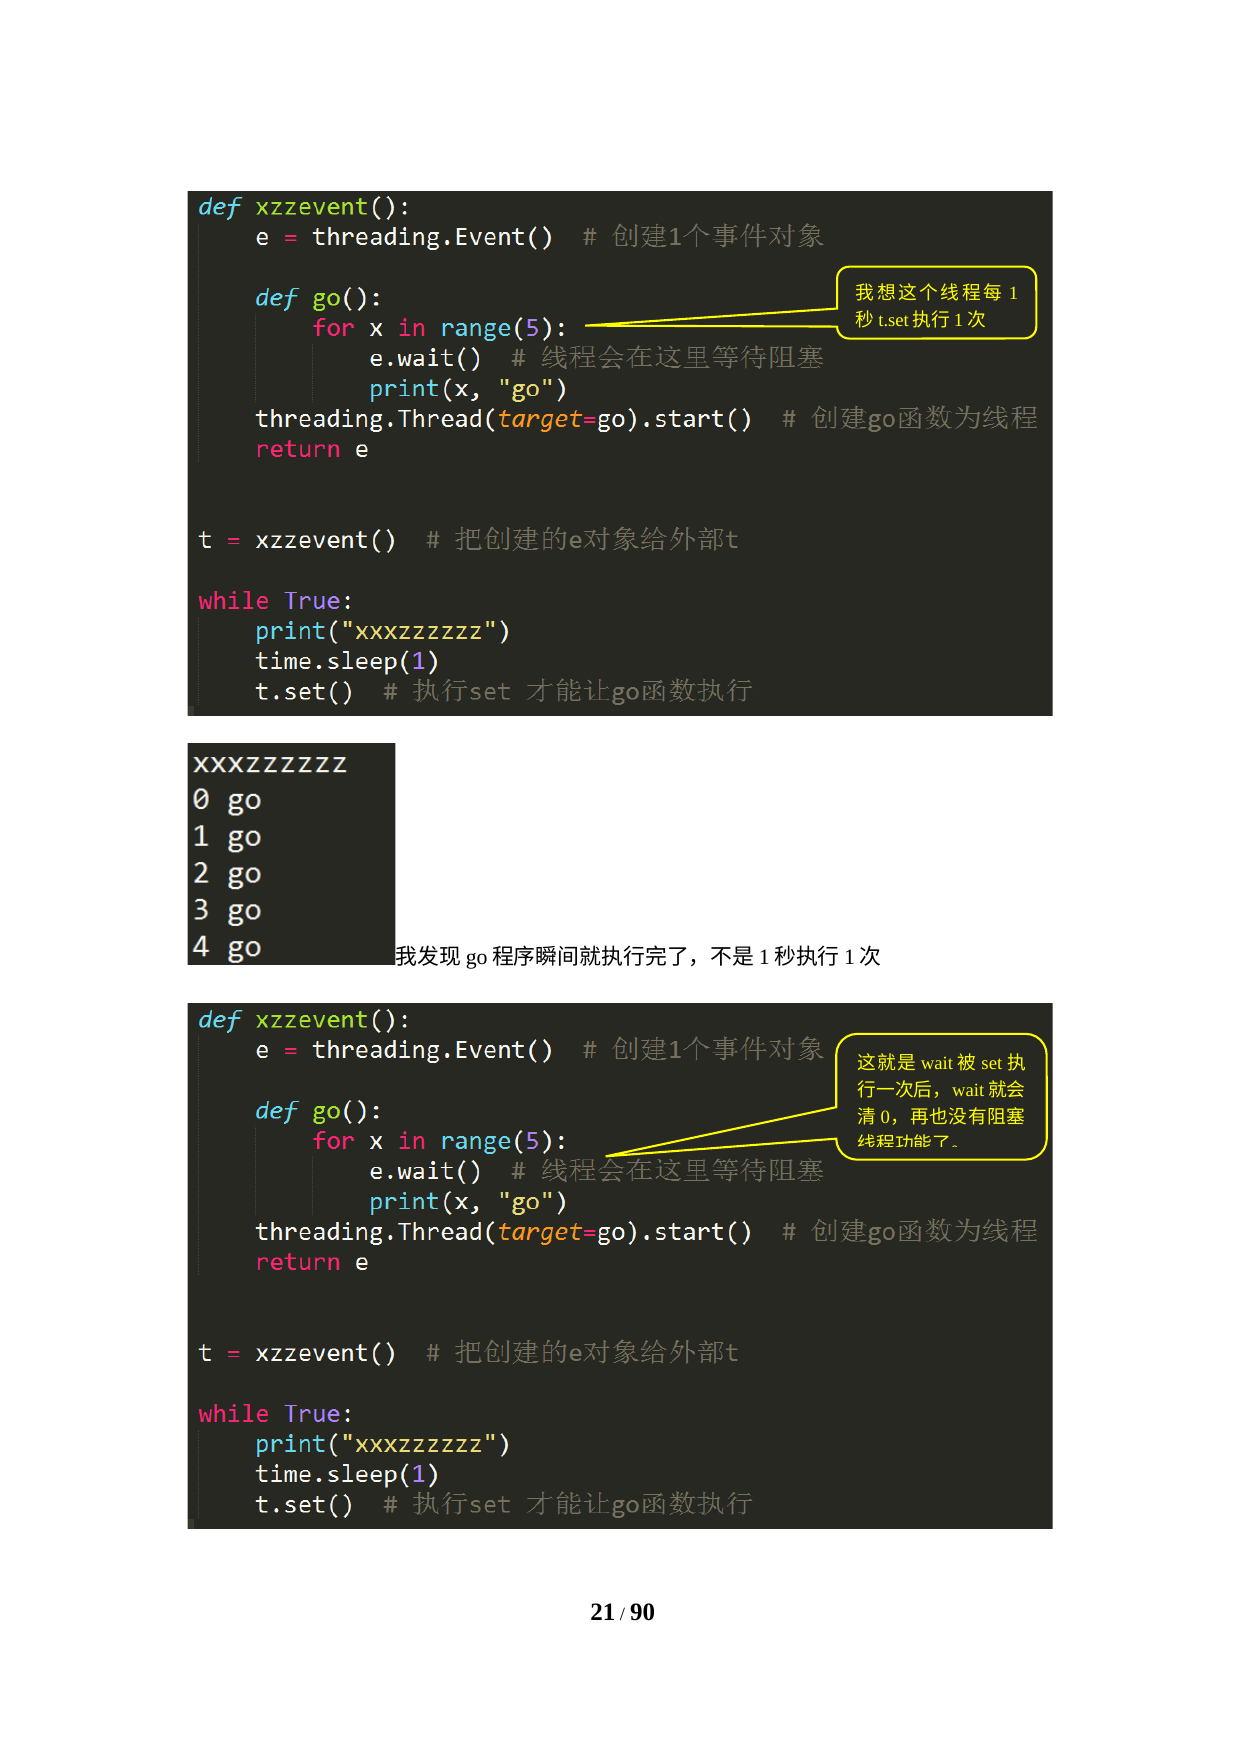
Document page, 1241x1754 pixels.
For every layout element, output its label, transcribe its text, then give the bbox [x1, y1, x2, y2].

picture [187, 191, 1053, 716]
text 我发现go程序瞬间就执行完了，不是1秒执行1次 [187, 743, 1053, 971]
picture [187, 1003, 1053, 1529]
picture [187, 743, 396, 965]
